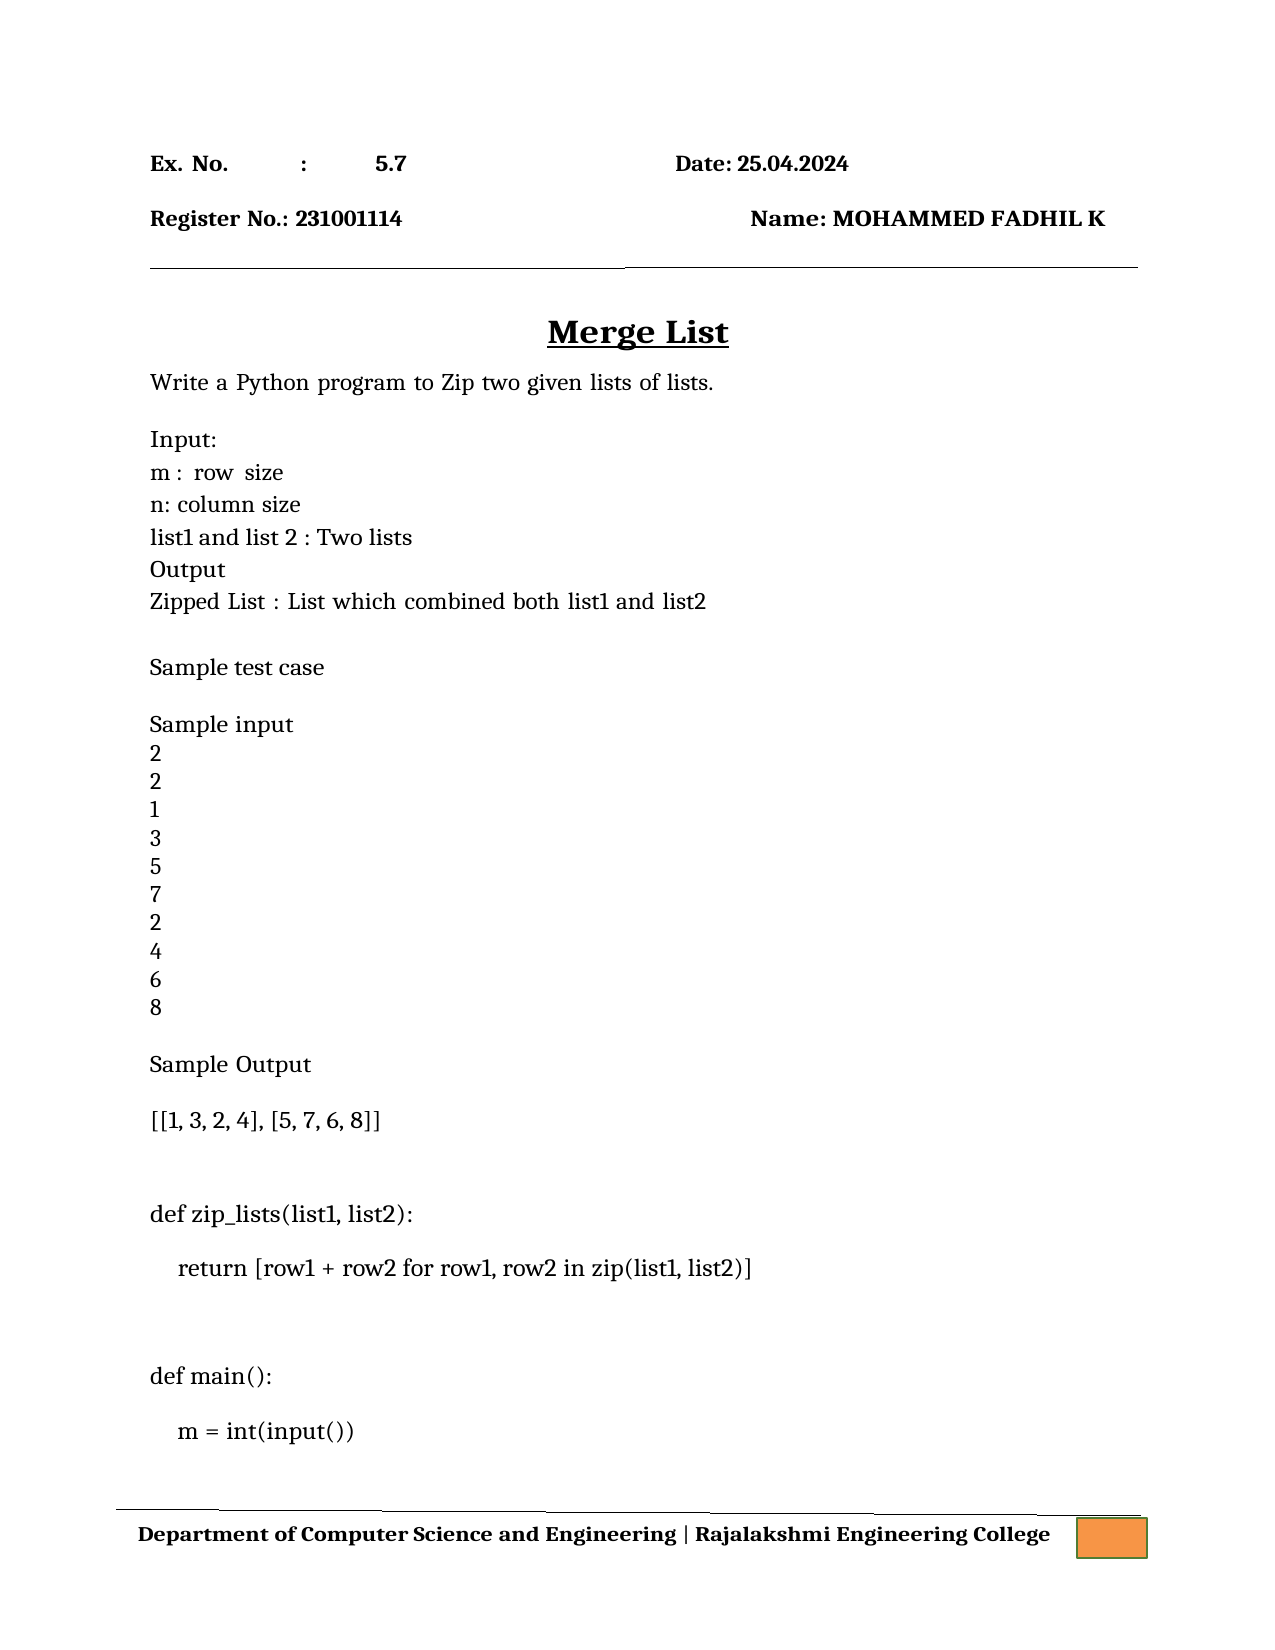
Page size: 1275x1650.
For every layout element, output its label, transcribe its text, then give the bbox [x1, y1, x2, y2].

text return [row1 + row2 for row1, row2 in zip(list1, list2)] [178, 1254, 1219, 1283]
text 3 [150, 825, 1219, 852]
text def main(): [150, 1362, 1219, 1391]
text 4 [150, 938, 1219, 966]
text list1 and list 2 : Two lists Output [150, 523, 482, 583]
text Ex. No. : 5.7 Date: 25.04.2024 [150, 151, 1219, 177]
text def zip_lists(list1, list2): [150, 1199, 1219, 1228]
text Sample Output [150, 1051, 1219, 1079]
text 7 [150, 881, 1219, 909]
text 1 [150, 796, 1219, 823]
text m = int(input()) [177, 1417, 1219, 1445]
text 6 [150, 966, 1219, 994]
text [[1, 3, 2, 4], [5, 7, 6, 8]] [150, 1107, 1219, 1135]
text 8 [150, 994, 1219, 1022]
text 2 [150, 768, 1219, 795]
text 2 [150, 909, 1219, 937]
text m : row size n: column size [150, 459, 308, 519]
subtitle Merge List [172, 314, 1104, 352]
text Sample test case Sample input [150, 624, 337, 738]
text Zipped List : List which combined both list1 and list2 [150, 588, 1219, 616]
text 5 [150, 853, 1219, 880]
text Input: [150, 426, 1219, 454]
text Register No.: 231001114 Name: MOHAMMED FADHIL K [150, 206, 1219, 232]
text 2 [150, 740, 1219, 767]
text Write a Python program to Zip two given lists of lists. [150, 369, 1219, 397]
